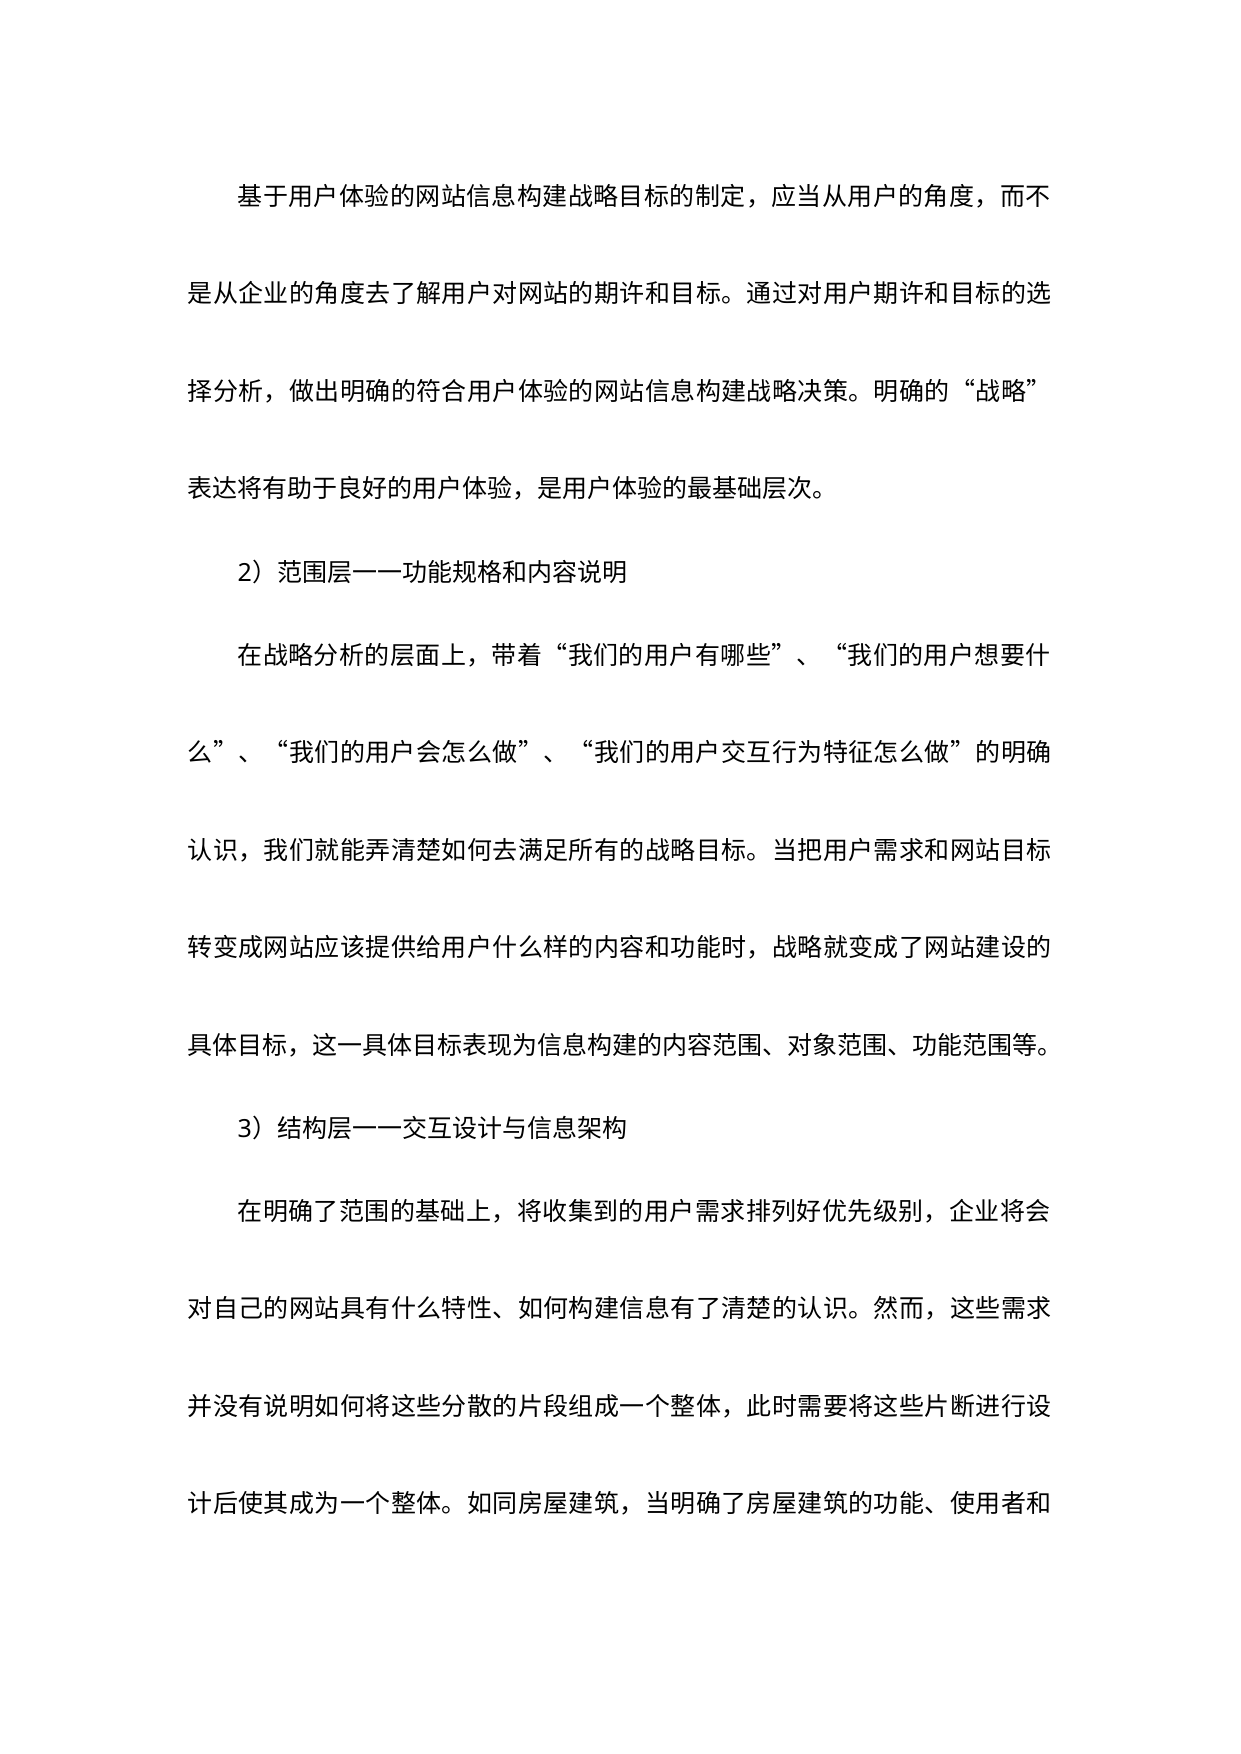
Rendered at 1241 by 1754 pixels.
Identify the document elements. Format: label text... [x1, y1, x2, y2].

text 2）范围层一一功能规格和内容说明 [187, 538, 1053, 603]
text 基于用户体验的网站信息构建战略目标的制定，应当从用户的角度，而不是从企业的角度去了解用户对网站的期许和目标。通过对用户期许和目标的选择分析，做出明确的符合用户体验的网站信息构建战略决策。明确的“战略”表达将有助于良好的用户体验，是用户体验的最基础层次。 [187, 162, 1053, 519]
text 3）结构层一一交互设计与信息架构 [187, 1094, 1053, 1159]
text 在战略分析的层面上，带着“我们的用户有哪些”、“我们的用户想要什么”、“我们的用户会怎么做”、“我们的用户交互行为特征怎么做”的明确认识，我们就能弄清楚如何去满足所有的战略目标。当把用户需求和网站目标转变成网站应该提供给用户什么样的内容和功能时，战略就变成了网站建设的具体目标，这一具体目标表现为信息构建的内容范围、对象范围、功能范围等。 [187, 621, 1053, 1076]
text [187, 1177, 1053, 1534]
